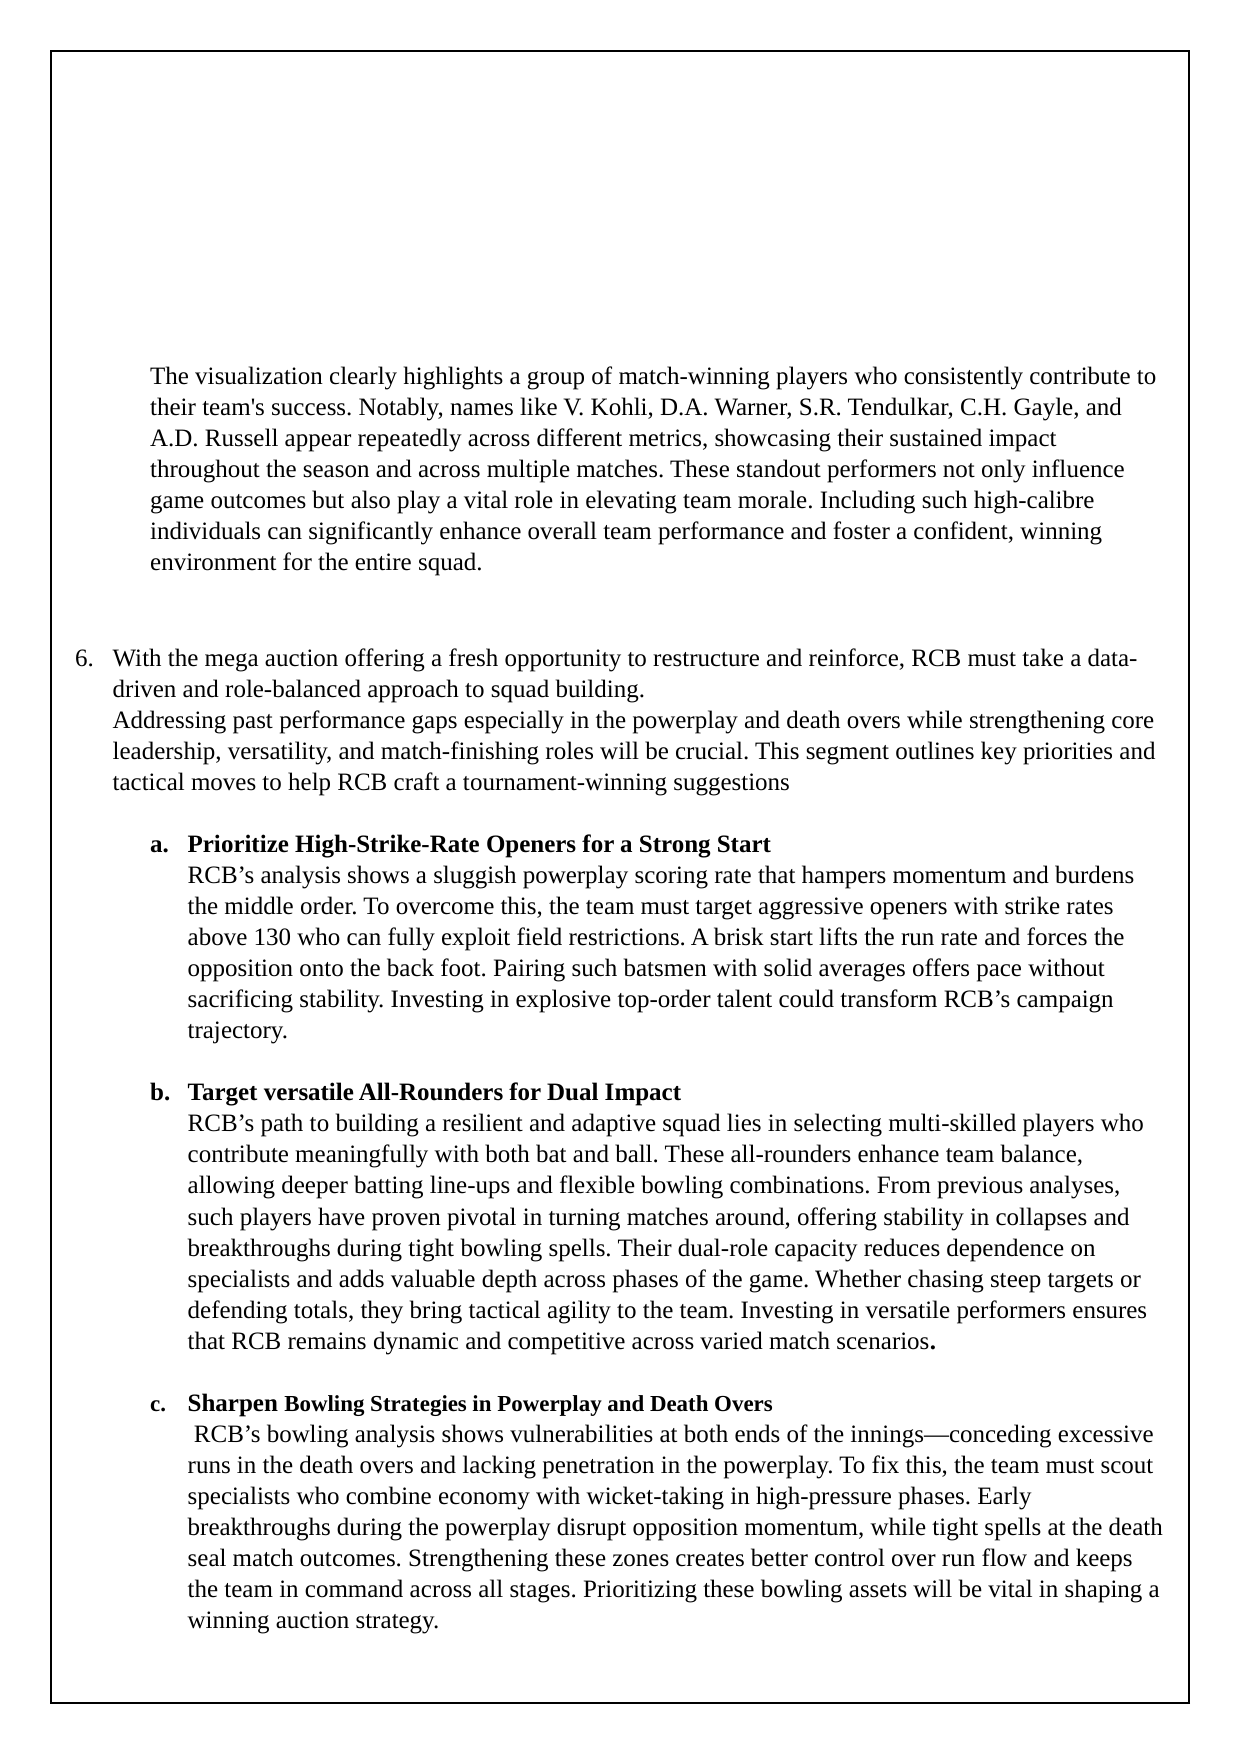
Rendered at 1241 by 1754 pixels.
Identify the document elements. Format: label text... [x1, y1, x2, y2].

list Prioritize High-Strike-Rate Openers for a Strong Start [150, 829, 1165, 858]
list Sharpen Bowling Strategies in Powerplay and Death Overs [150, 1388, 1165, 1417]
text The visualization clearly highlights a group of match-winning players who consistently contribute to their team's success. Notably, names like V. Kohli, D.A. Warner, S.R. Tendulkar, C.H. Gayle, and A.D. Russell appear repeatedly across different metrics, showcasing their sustained impact throughout the season and across multiple matches. These standout performers not only influence game outcomes but also play a vital role in elevating team morale. Including such high-calibre individuals can significantly enhance overall team performance and foster a confident, winning environment for the entire squad. [150, 361, 1165, 576]
list RCB’s analysis shows a sluggish powerplay scoring rate that hampers momentum and burdens the middle order. To overcome this, the team must target aggressive openers with strike rates above 130 who can fully exploit field restrictions. A brisk start lifts the run rate and forces the opposition onto the back foot. Pairing such batsmen with solid averages offers pace without sacrificing stability. Investing in explosive top-order talent could transform RCB’s campaign trajectory. [187, 860, 1165, 1044]
list Addressing past performance gaps especially in the powerplay and death overs while strengthening core leadership, versatility, and match-finishing roles will be crucial. This segment outlines key priorities and tactical moves to help RCB craft a tournament-winning suggestions [112, 705, 1165, 796]
list With the mega auction offering a fresh opportunity to restructure and reinforce, RCB must take a data-driven and role-balanced approach to squad building. [75, 643, 1165, 703]
list RCB’s path to building a resilient and adaptive squad lies in selecting multi-skilled players who contribute meaningfully with both bat and ball. These all-rounders enhance team balance, allowing deeper batting line-ups and flexible bowling combinations. From previous analyses, such players have proven pivotal in turning matches around, offering stability in collapses and breakthroughs during tight bowling spells. Their dual-role capacity reduces dependence on specialists and adds valuable depth across phases of the game. Whether chasing steep targets or defending totals, they bring tactical agility to the team. Investing in versatile performers ensures that RCB remains dynamic and competitive across varied match scenarios. [187, 1108, 1165, 1354]
list Target versatile All-Rounders for Dual Impact [150, 1077, 1165, 1106]
list RCB’s bowling analysis shows vulnerabilities at both ends of the innings—conceding excessive runs in the death overs and lacking penetration in the powerplay. To fix this, the team must scout specialists who combine economy with wicket-taking in high-pressure phases. Early breakthroughs during the powerplay disrupt opposition momentum, while tight spells at the death seal match outcomes. Strengthening these zones creates better control over run flow and keeps the team in command across all stages. Prioritizing these bowling assets will be vital in shaping a winning auction strategy. [187, 1419, 1165, 1634]
